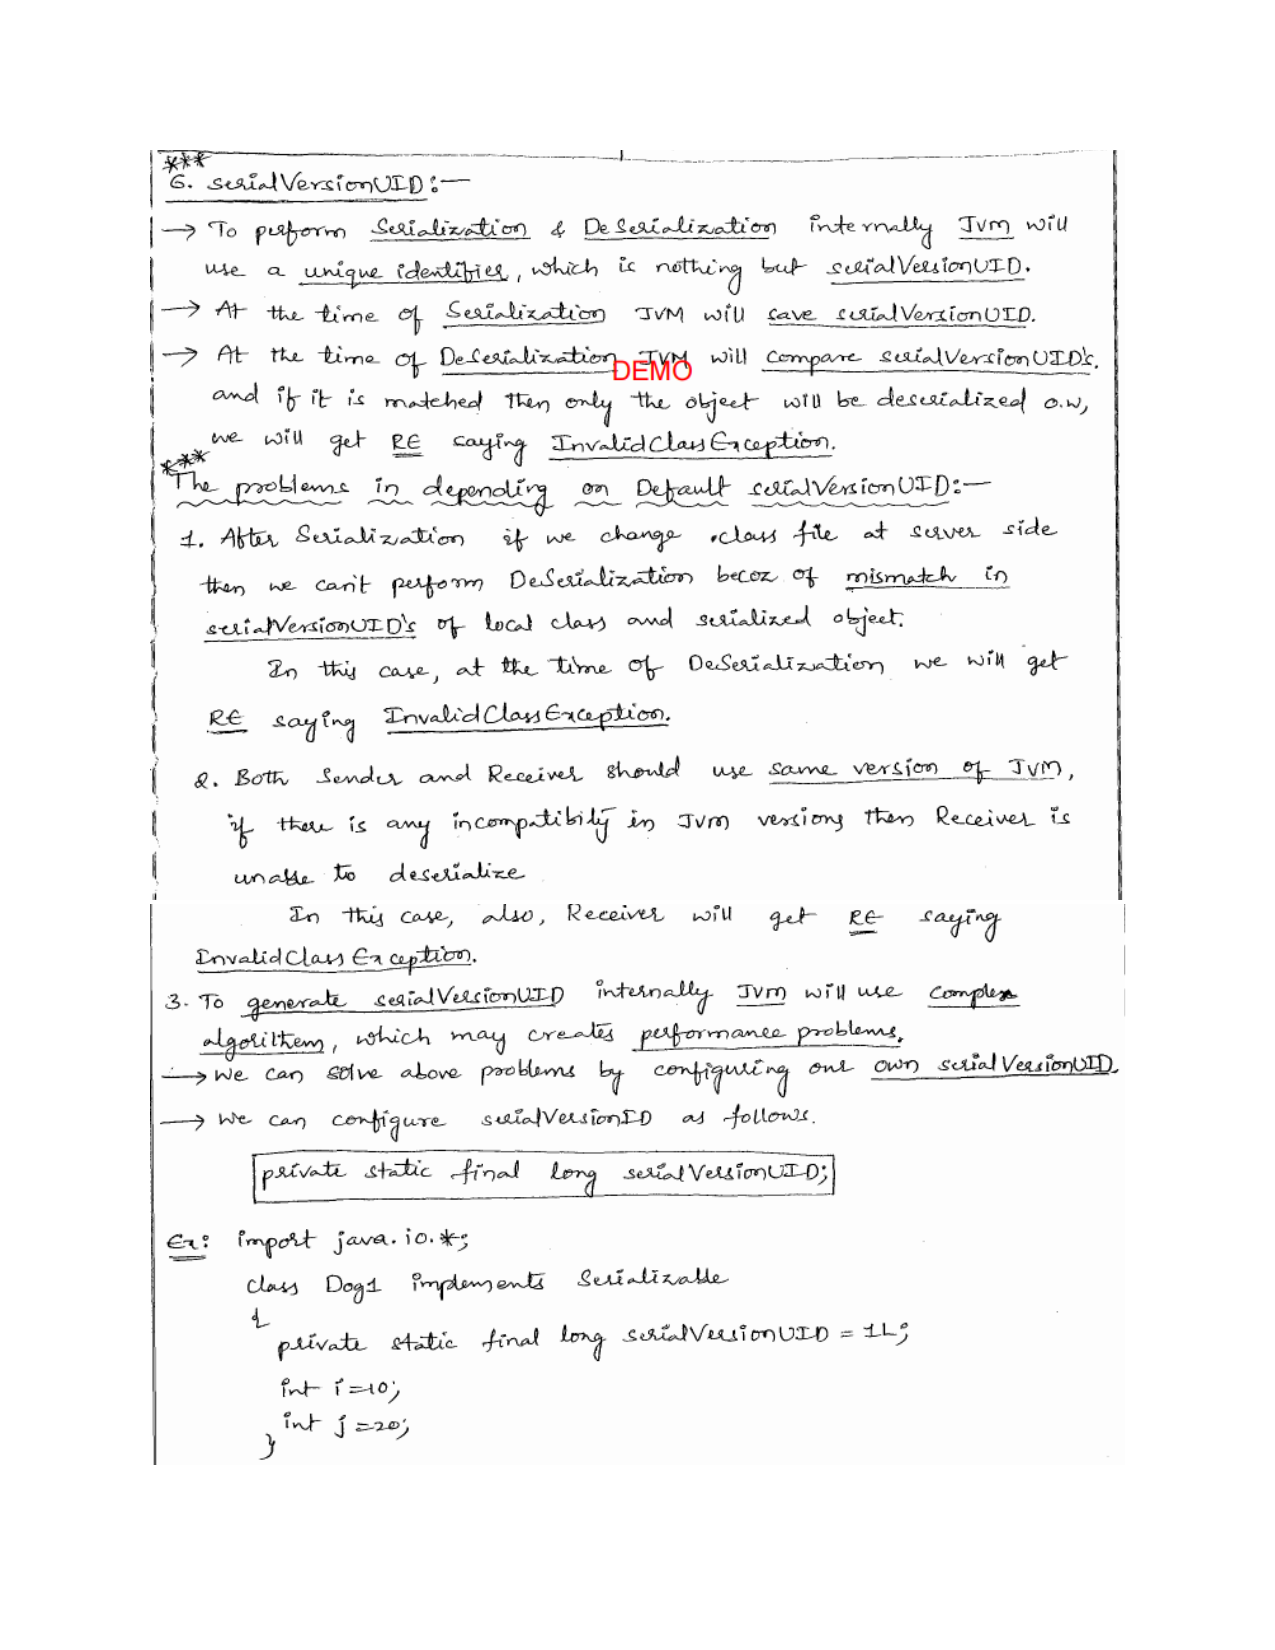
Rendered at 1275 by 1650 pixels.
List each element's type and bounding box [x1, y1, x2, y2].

picture [150, 150, 1125, 900]
picture [150, 904, 1125, 1465]
